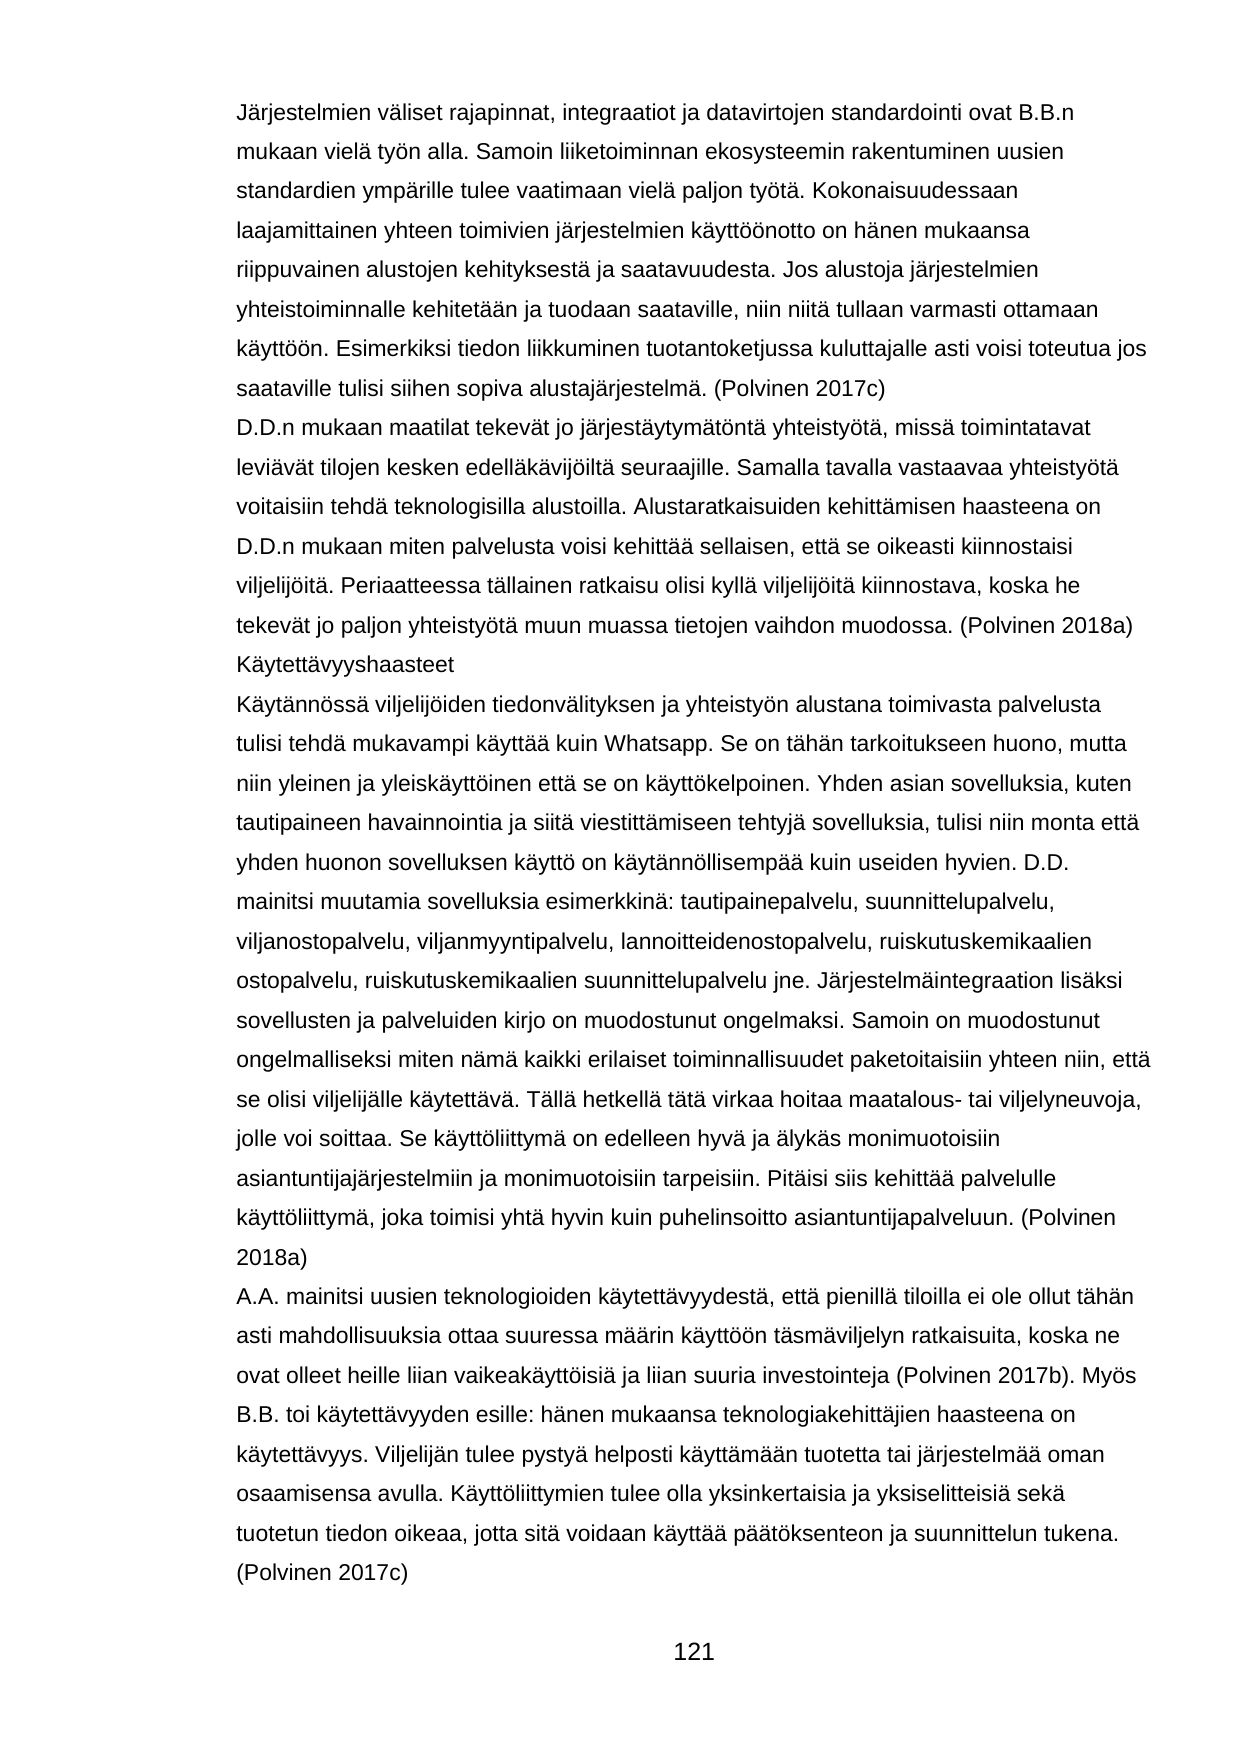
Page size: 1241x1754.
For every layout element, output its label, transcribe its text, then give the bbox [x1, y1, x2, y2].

text D.D.n mukaan maatilat tekevät jo järjestäytymätöntä yhteistyötä, missä toimintatavat leviävät tilojen kesken edelläkävijöiltä seuraajille. Samalla tavalla vastaavaa yhteistyötä voitaisiin tehdä teknologisilla alustoilla. Alustaratkaisuiden kehittämisen haasteena on D.D.n mukaan miten palvelusta voisi kehittää sellaisen, että se oikeasti kiinnostaisi viljelijöitä. Periaatteessa tällainen ratkaisu olisi kyllä viljelijöitä kiinnostava, koska he tekevät jo paljon yhteistyötä muun muassa tietojen vaihdon muodossa. (Polvinen 2018a) [236, 414, 1152, 638]
text Järjestelmien väliset rajapinnat, integraatiot ja datavirtojen standardointi ovat B.B.n mukaan vielä työn alla. Samoin liiketoiminnan ekosysteemin rakentuminen uusien standardien ympärille tulee vaatimaan vielä paljon työtä. Kokonaisuudessaan laajamittainen yhteen toimivien järjestelmien käyttöönotto on hänen mukaansa riippuvainen alustojen kehityksestä ja saatavuudesta. Jos alustoja järjestelmien yhteistoiminnalle kehitetään ja tuodaan saataville, niin niitä tullaan varmasti ottamaan käyttöön. Esimerkiksi tiedon liikkuminen tuotantoketjussa kuluttajalle asti voisi toteutua jos saataville tulisi siihen sopiva alustajärjestelmä. (Polvinen 2017c) [236, 98, 1152, 401]
text Käytännössä viljelijöiden tiedonvälityksen ja yhteistyön alustana toimivasta palvelusta tulisi tehdä mukavampi käyttää kuin Whatsapp. Se on tähän tarkoitukseen huono, mutta niin yleinen ja yleiskäyttöinen että se on käyttökelpoinen. Yhden asian sovelluksia, kuten tautipaineen havainnointia ja siitä viestittämiseen tehtyjä sovelluksia, tulisi niin monta että yhden huonon sovelluksen käyttö on käytännöllisempää kuin useiden hyvien. D.D. mainitsi muutamia sovelluksia esimerkkinä: tautipainepalvelu, suunnittelupalvelu, viljanostopalvelu, viljanmyyntipalvelu, lannoitteidenostopalvelu, ruiskutuskemikaalien ostopalvelu, ruiskutuskemikaalien suunnittelupalvelu jne. Järjestelmäintegraation lisäksi sovellusten ja palveluiden kirjo on muodostunut ongelmaksi. Samoin on muodostunut ongelmalliseksi miten nämä kaikki erilaiset toiminnallisuudet paketoitaisiin yhteen niin, että se olisi viljelijälle käytettävä. Tällä hetkellä tätä virkaa hoitaa maatalous- tai viljelyneuvoja, jolle voi soittaa. Se käyttöliittymä on edelleen hyvä ja älykäs monimuotoisiin asiantuntijajärjestelmiin ja monimuotoisiin tarpeisiin. Pitäisi siis kehittää palvelulle käyttöliittymä, joka toimisi yhtä hyvin kuin puhelinsoitto asiantuntijapalveluun. (Polvinen 2018a) [236, 691, 1152, 1270]
text A.A. mainitsi uusien teknologioiden käytettävyydestä, että pienillä tiloilla ei ole ollut tähän asti mahdollisuuksia ottaa suuressa määrin käyttöön täsmäviljelyn ratkaisuita, koska ne ovat olleet heille liian vaikeakäyttöisiä ja liian suuria investointeja (Polvinen 2017b). Myös B.B. toi käytettävyyden esille: hänen mukaansa teknologiakehittäjien haasteena on käytettävyys. Viljelijän tulee pystyä helposti käyttämään tuotetta tai järjestelmää oman osaamisensa avulla. Käyttöliittymien tulee olla yksinkertaisia ja yksiselitteisiä sekä tuotetun tiedon oikeaa, jotta sitä voidaan käyttää päätöksenteon ja suunnittelun tukena. (Polvinen 2017c) [236, 1283, 1152, 1586]
text Käytettävyyshaasteet [236, 651, 1152, 678]
